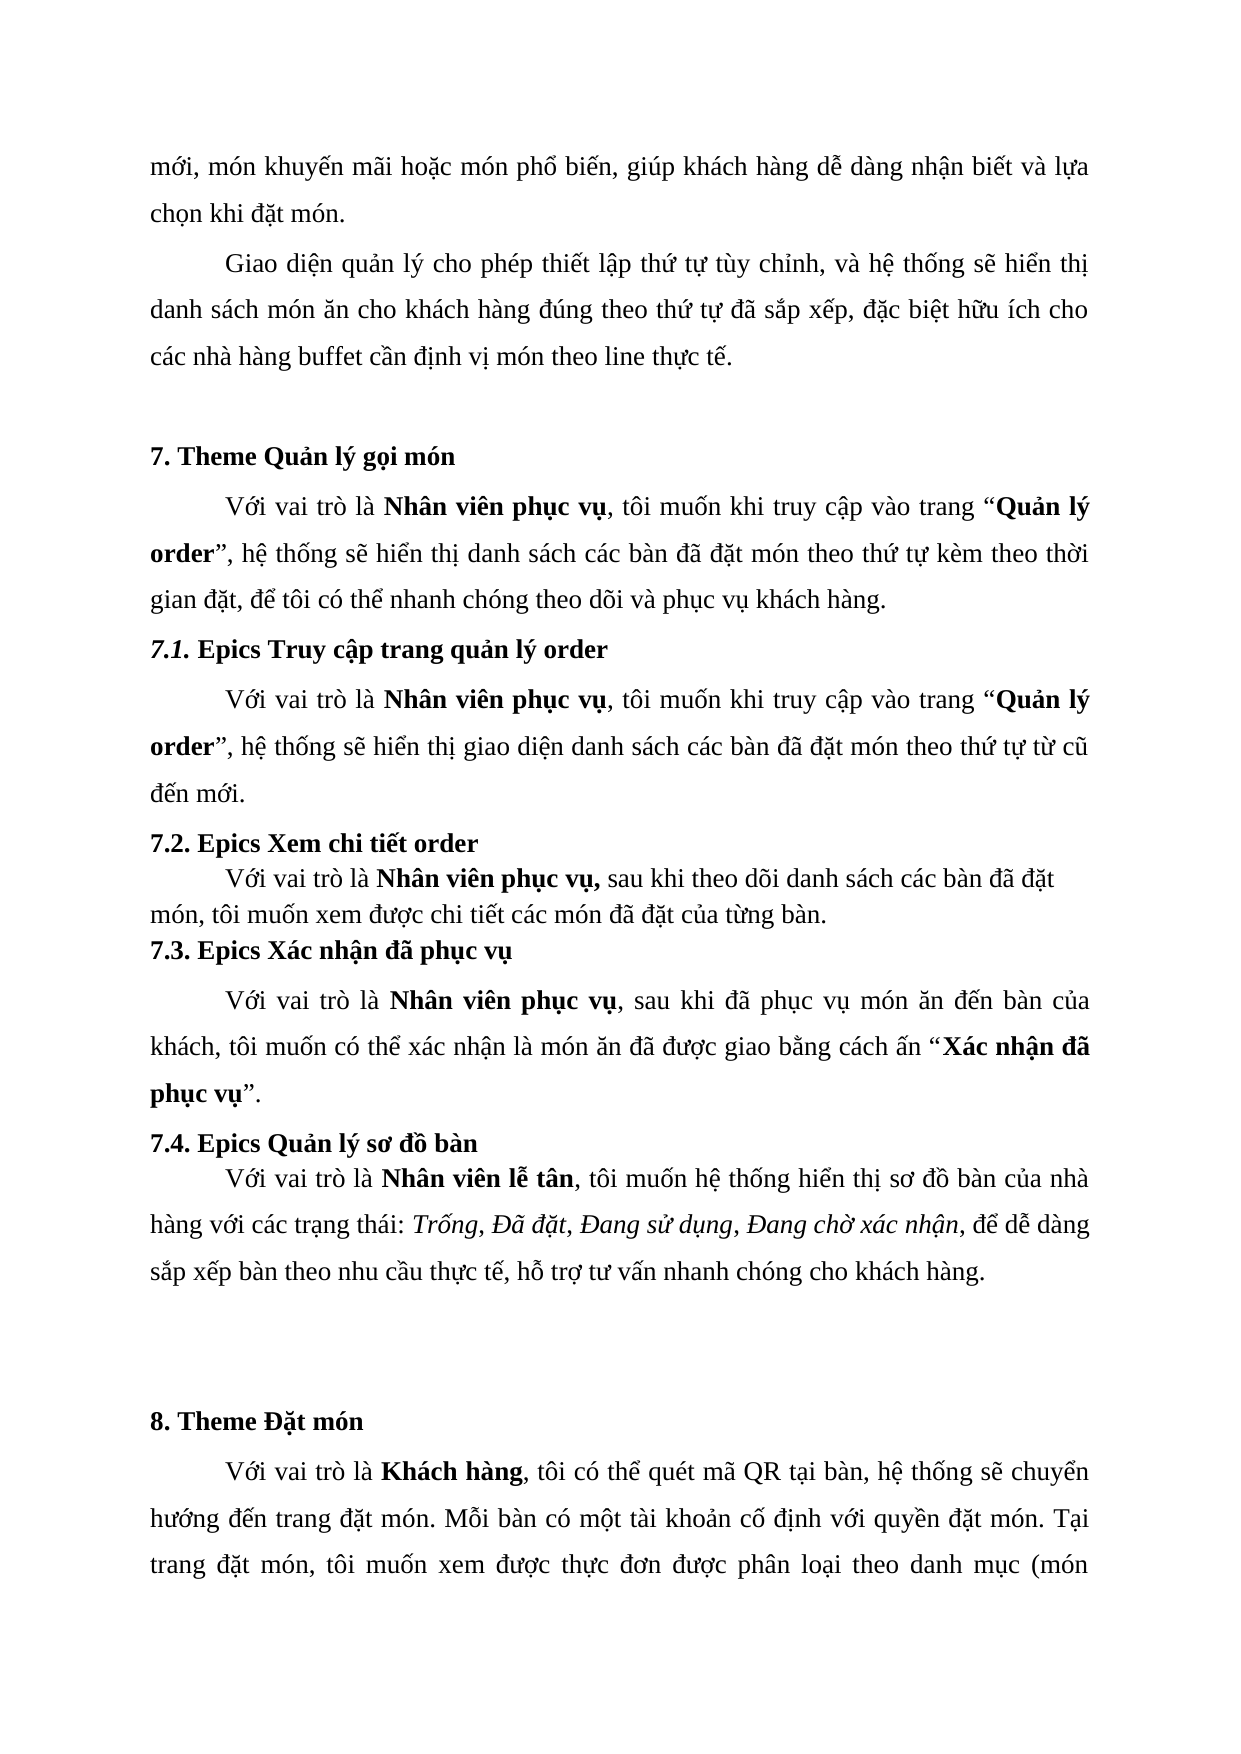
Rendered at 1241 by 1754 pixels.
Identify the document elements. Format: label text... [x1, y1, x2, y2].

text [150, 150, 1090, 228]
text Với vai trò là Nhân viên phục vụ, tôi muốn khi truy cập vào trang “Quản lý order”, hệ thống sẽ hiển thị giao diện danh sách các bàn đã đặt món theo thứ tự từ cũ đến mới. [150, 683, 1090, 808]
text Với vai trò là Nhân viên phục vụ, tôi muốn khi truy cập vào trang “Quản lý order”, hệ thống sẽ hiển thị danh sách các bàn đã đặt món theo thứ tự kèm theo thời gian đặt, để tôi có thể nhanh chóng theo dõi và phục vụ khách hàng. [150, 490, 1090, 614]
text Giao diện quản lý cho phép thiết lập thứ tự tùy chỉnh, và hệ thống sẽ hiển thị danh sách món ăn cho khách hàng đúng theo thứ tự đã sắp xếp, đặc biệt hữu ích cho các nhà hàng buffet cần định vị món theo line thực tế. [150, 247, 1090, 371]
text Với vai trò là Nhân viên phục vụ, sau khi theo dõi danh sách các bàn đã đặt món, tôi muốn xem được chi tiết các món đã đặt của từng bàn. [150, 862, 1090, 929]
text 7.3. Epics Xác nhận đã phục vụ [150, 934, 1090, 965]
subtitle 7. Theme Quản lý gọi món [150, 440, 1090, 471]
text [150, 1455, 1090, 1579]
text Với vai trò là Nhân viên phục vụ, sau khi đã phục vụ món ăn đến bàn của khách, tôi muốn có thể xác nhận là món ăn đã được giao bằng cách ấn “Xác nhận đã phục vụ”. [150, 984, 1090, 1108]
text 7.1. Epics Truy cập trang quản lý order [150, 633, 1090, 664]
text Với vai trò là Nhân viên lễ tân, tôi muốn hệ thống hiển thị sơ đồ bàn của nhà hàng với các trạng thái: Trống, Đã đặt, Đang sử dụng, Đang chờ xác nhận, để dễ dàng sắp xếp bàn theo nhu cầu thực tế, hỗ trợ tư vấn nhanh chóng cho khách hàng. [150, 1162, 1090, 1286]
subtitle 7.4. Epics Quản lý sơ đồ bàn [150, 1127, 1090, 1158]
text 7.2. Epics Xem chi tiết order [150, 827, 1090, 858]
text 8. Theme Đặt món [150, 1405, 1090, 1436]
